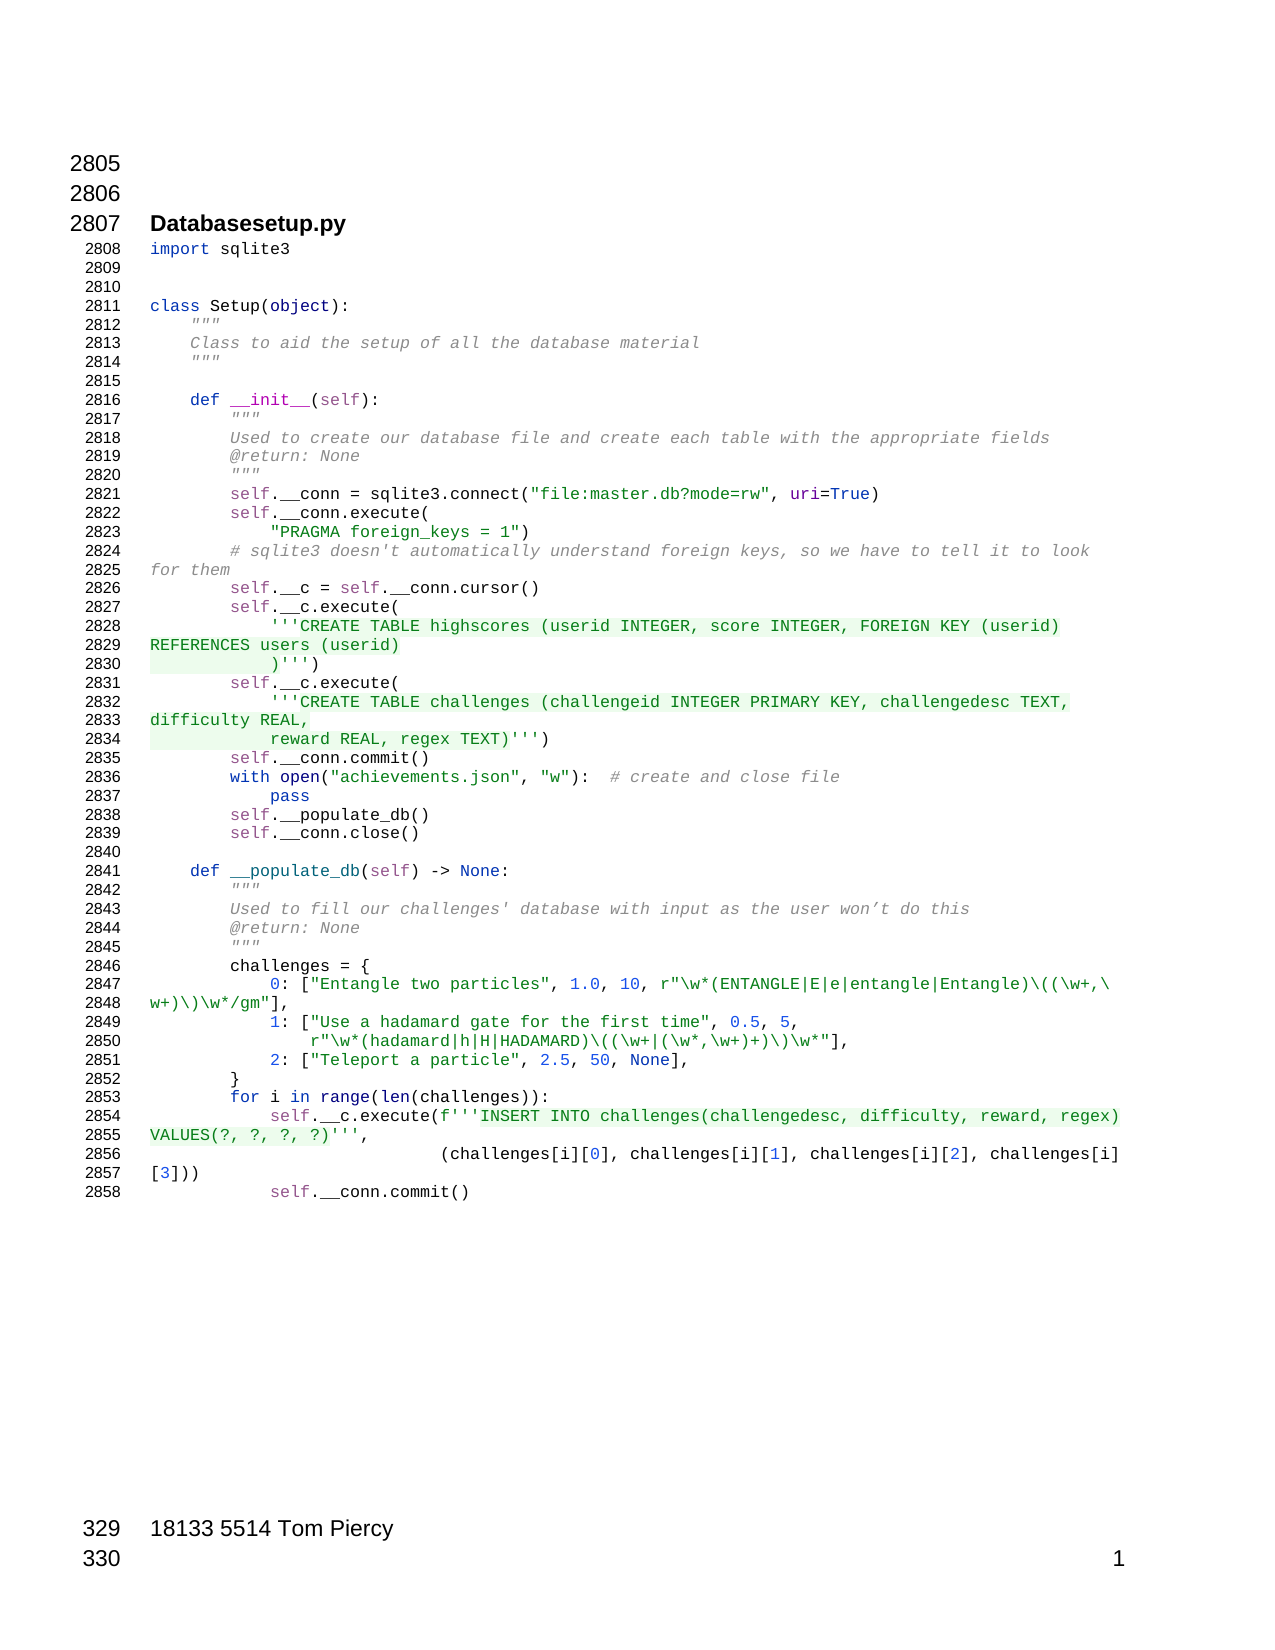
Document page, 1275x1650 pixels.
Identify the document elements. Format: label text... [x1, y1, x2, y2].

text Databasesetup.py [150, 210, 1125, 237]
text import sqlite3 class Setup(object): """ Class to aid the setup of all the database material """ def __init__(self): """ Used to create our database file and create each table with the appropriate fields @return: None """ self.__conn = sqlite3.connect("file:master.db?mode=rw", uri=True) self.__conn.execute( "PRAGMA foreign_keys = 1") # sqlite3 doesn't automatically understand foreign keys, so we have to tell it to look for them self.__c = self.__conn.cursor() self.__c.execute( '''CREATE TABLE highscores (userid INTEGER, score INTEGER, FOREIGN KEY (userid) REFERENCES users (userid) )''') self.__c.execute( '''CREATE TABLE challenges (challengeid INTEGER PRIMARY KEY, challengedesc TEXT, difficulty REAL, reward REAL, regex TEXT)''') self.__conn.commit() with open("achievements.json", "w"): # create and close file pass self.__populate_db() self.__conn.close() def __populate_db(self) -> None: """ Used to fill our challenges' database with input as the user won’t do this @return: None """ challenges = { 0: ["Entangle two particles", 1.0, 10, r"\w*(ENTANGLE|E|e|entangle|Entangle)\((\w+,\w+)\)\w*/gm"], 1: ["Use a hadamard gate for the first time", 0.5, 5, r"\w*(hadamard|h|H|HADAMARD)\((\w+|(\w*,\w+)+)\)\w*"], 2: ["Teleport a particle", 2.5, 50, None], } for i in range(len(challenges)): self.__c.execute(f'''INSERT INTO challenges(challengedesc, difficulty, reward, regex) VALUES(?, ?, ?, ?)''', (challenges[i][0], challenges[i][1], challenges[i][2], challenges[i][3])) self.__conn.commit() [150, 241, 1125, 1202]
